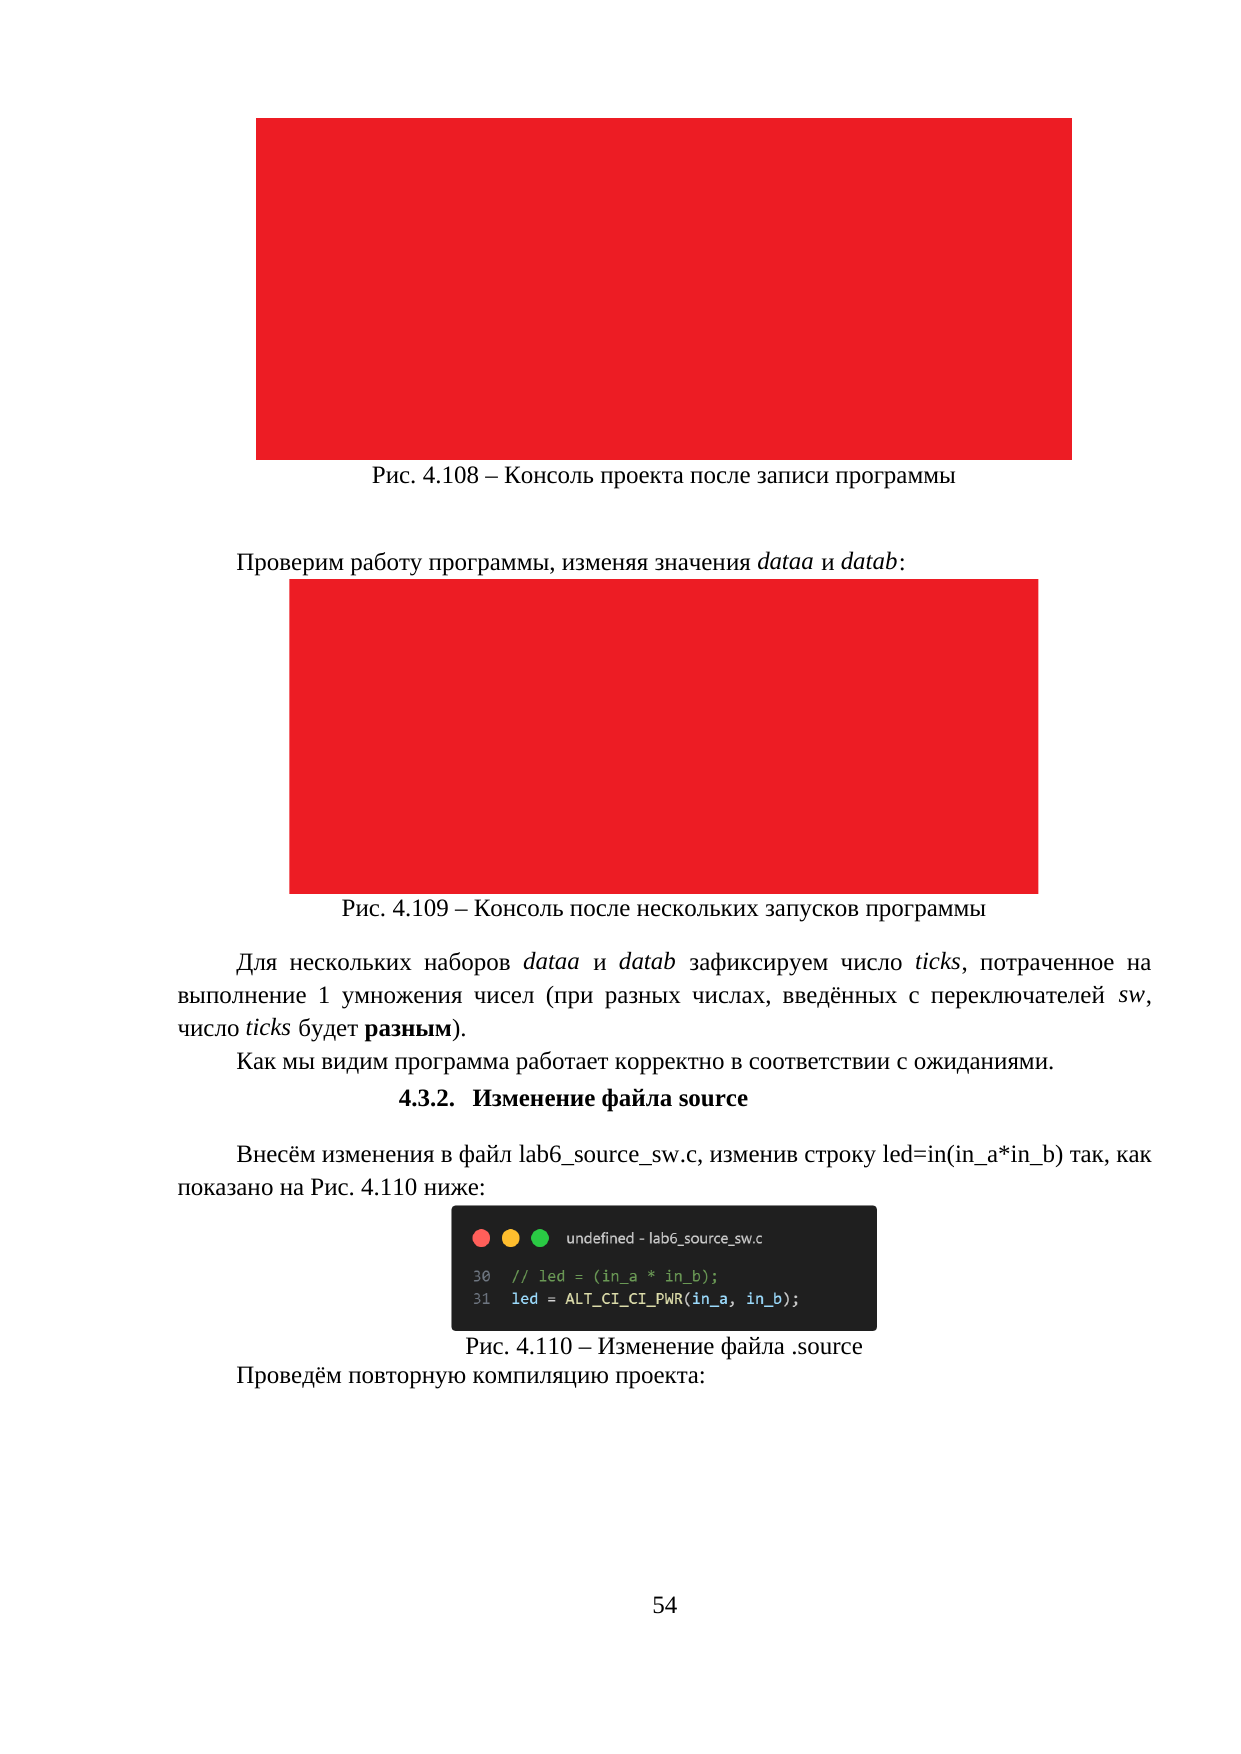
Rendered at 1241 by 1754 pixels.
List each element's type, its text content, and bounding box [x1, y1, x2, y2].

picture [450, 1205, 878, 1332]
text Как мы видим программа работает корректно в соответствии с ожиданиями. [177, 1046, 1152, 1075]
text Проведём повторную компиляцию проекта: [177, 1360, 1152, 1389]
picture [256, 118, 1072, 460]
subtitle Изменение файла source [340, 1083, 1152, 1112]
text Проверим работу программы, изменяя значения и : [177, 547, 1152, 575]
picture [289, 579, 1039, 894]
text Для нескольких наборов и зафиксируем число , потраченное на выполнение 1 умножения чисел (при разных числах, введённых с переключателей , число будет разным). [177, 947, 1152, 1042]
